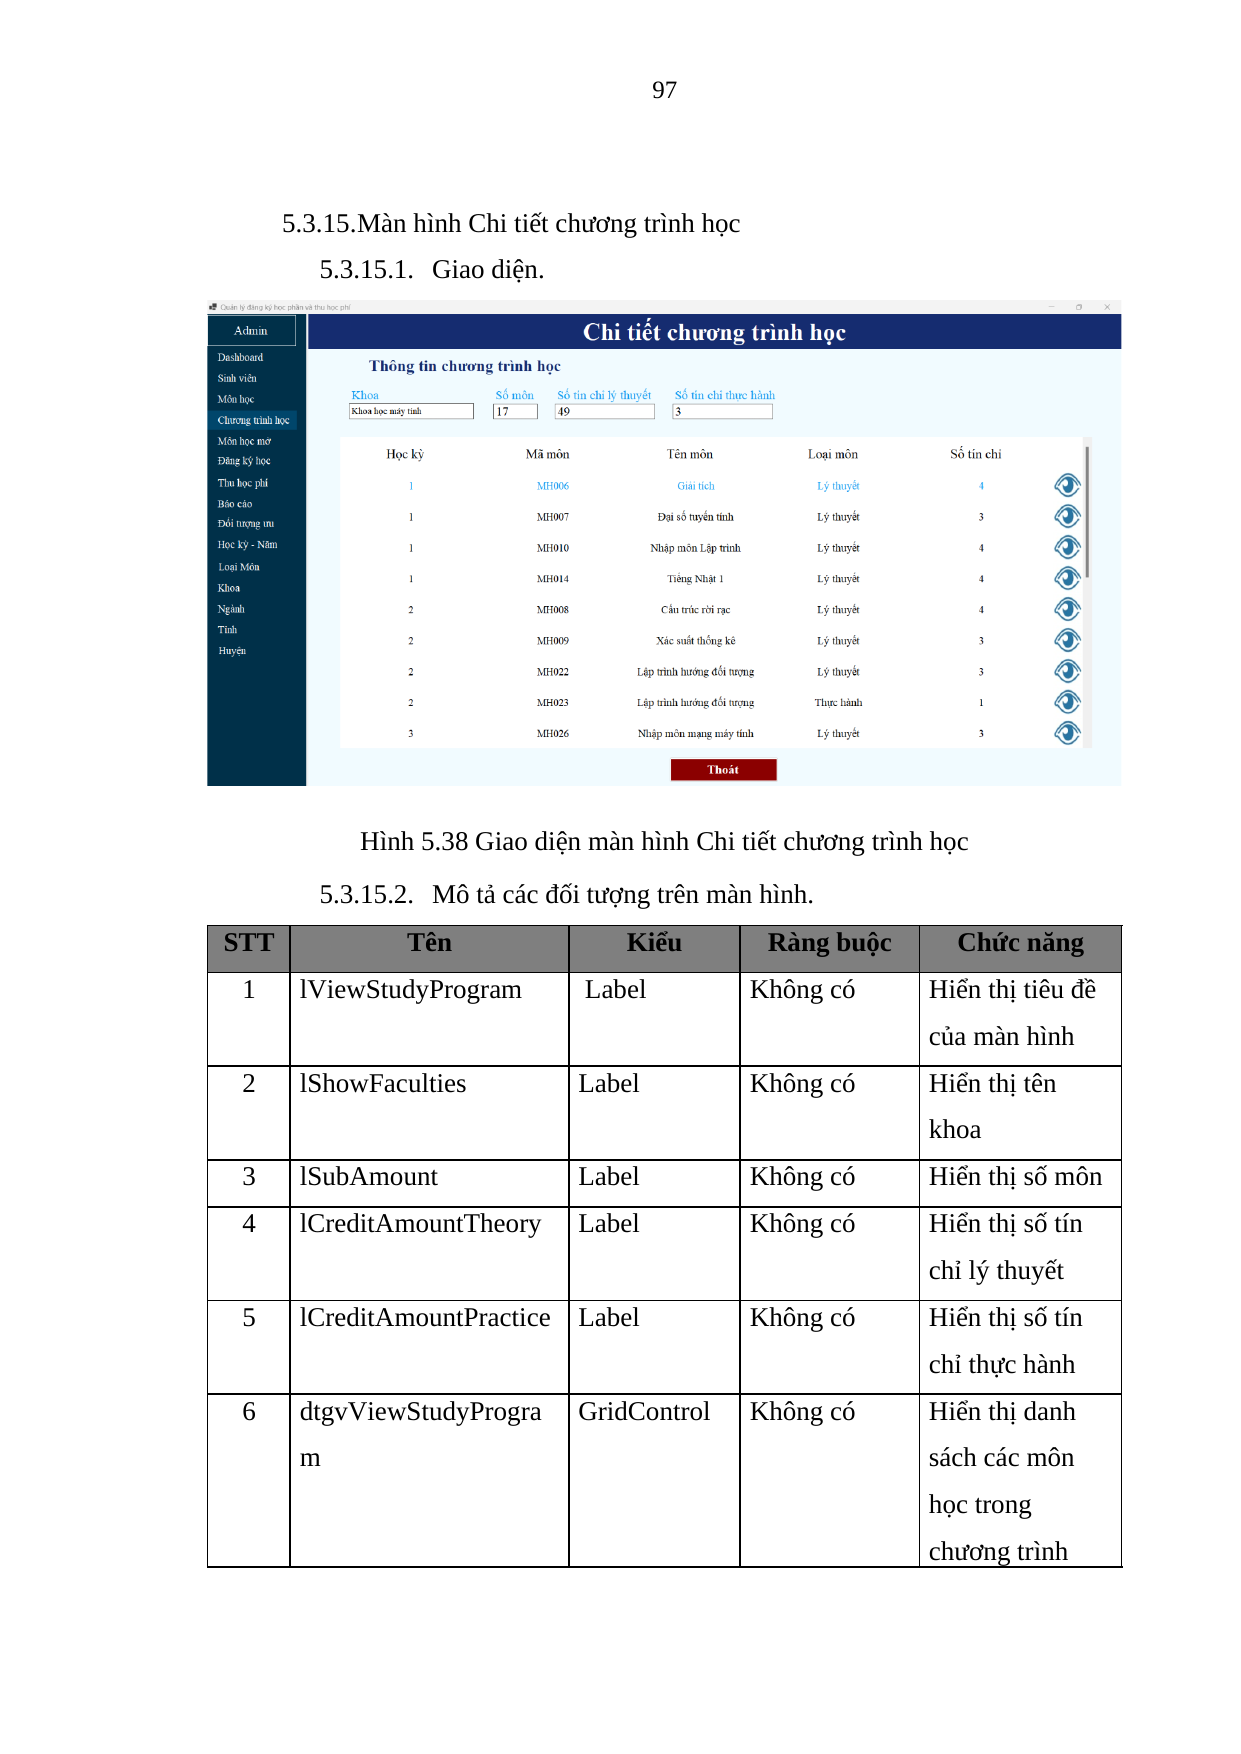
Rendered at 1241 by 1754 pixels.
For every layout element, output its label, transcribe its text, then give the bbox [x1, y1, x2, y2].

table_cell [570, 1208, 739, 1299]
picture [233, 648, 245, 654]
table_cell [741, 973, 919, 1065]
picture [238, 479, 248, 486]
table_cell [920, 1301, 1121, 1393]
picture [207, 300, 1122, 786]
picture [241, 440, 251, 444]
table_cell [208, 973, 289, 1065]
picture [247, 327, 254, 334]
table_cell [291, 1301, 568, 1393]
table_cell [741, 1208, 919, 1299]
picture [222, 608, 244, 614]
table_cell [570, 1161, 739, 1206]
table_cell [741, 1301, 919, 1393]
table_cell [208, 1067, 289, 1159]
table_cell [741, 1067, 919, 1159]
picture [246, 564, 258, 570]
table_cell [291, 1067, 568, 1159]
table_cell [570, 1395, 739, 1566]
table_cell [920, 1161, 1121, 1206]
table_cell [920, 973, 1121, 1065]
picture [243, 356, 253, 360]
picture [240, 419, 249, 424]
text Hình 5.38 Giao diện màn hình Chi tiết chương trình học [207, 825, 1122, 856]
picture [225, 627, 233, 633]
picture [219, 501, 234, 507]
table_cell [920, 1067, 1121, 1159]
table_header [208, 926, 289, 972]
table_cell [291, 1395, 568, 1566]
list Giao diện. [319, 253, 1122, 284]
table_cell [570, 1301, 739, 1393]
picture [224, 479, 233, 486]
picture [262, 542, 276, 548]
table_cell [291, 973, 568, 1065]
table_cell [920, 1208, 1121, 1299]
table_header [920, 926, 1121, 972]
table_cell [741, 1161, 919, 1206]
picture [241, 398, 251, 402]
picture [222, 396, 233, 402]
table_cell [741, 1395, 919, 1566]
list Màn hình Chi tiết chương trình học [282, 207, 1122, 238]
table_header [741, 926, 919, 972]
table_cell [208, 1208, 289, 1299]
picture [224, 458, 239, 466]
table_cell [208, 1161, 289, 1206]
picture [224, 520, 232, 526]
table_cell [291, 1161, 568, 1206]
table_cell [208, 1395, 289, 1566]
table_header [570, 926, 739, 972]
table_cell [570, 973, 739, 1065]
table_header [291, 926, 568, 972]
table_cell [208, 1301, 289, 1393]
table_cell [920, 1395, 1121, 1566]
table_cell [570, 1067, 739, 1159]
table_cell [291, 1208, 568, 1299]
list Mô tả các đối tượng trên màn hình. [319, 878, 1122, 909]
